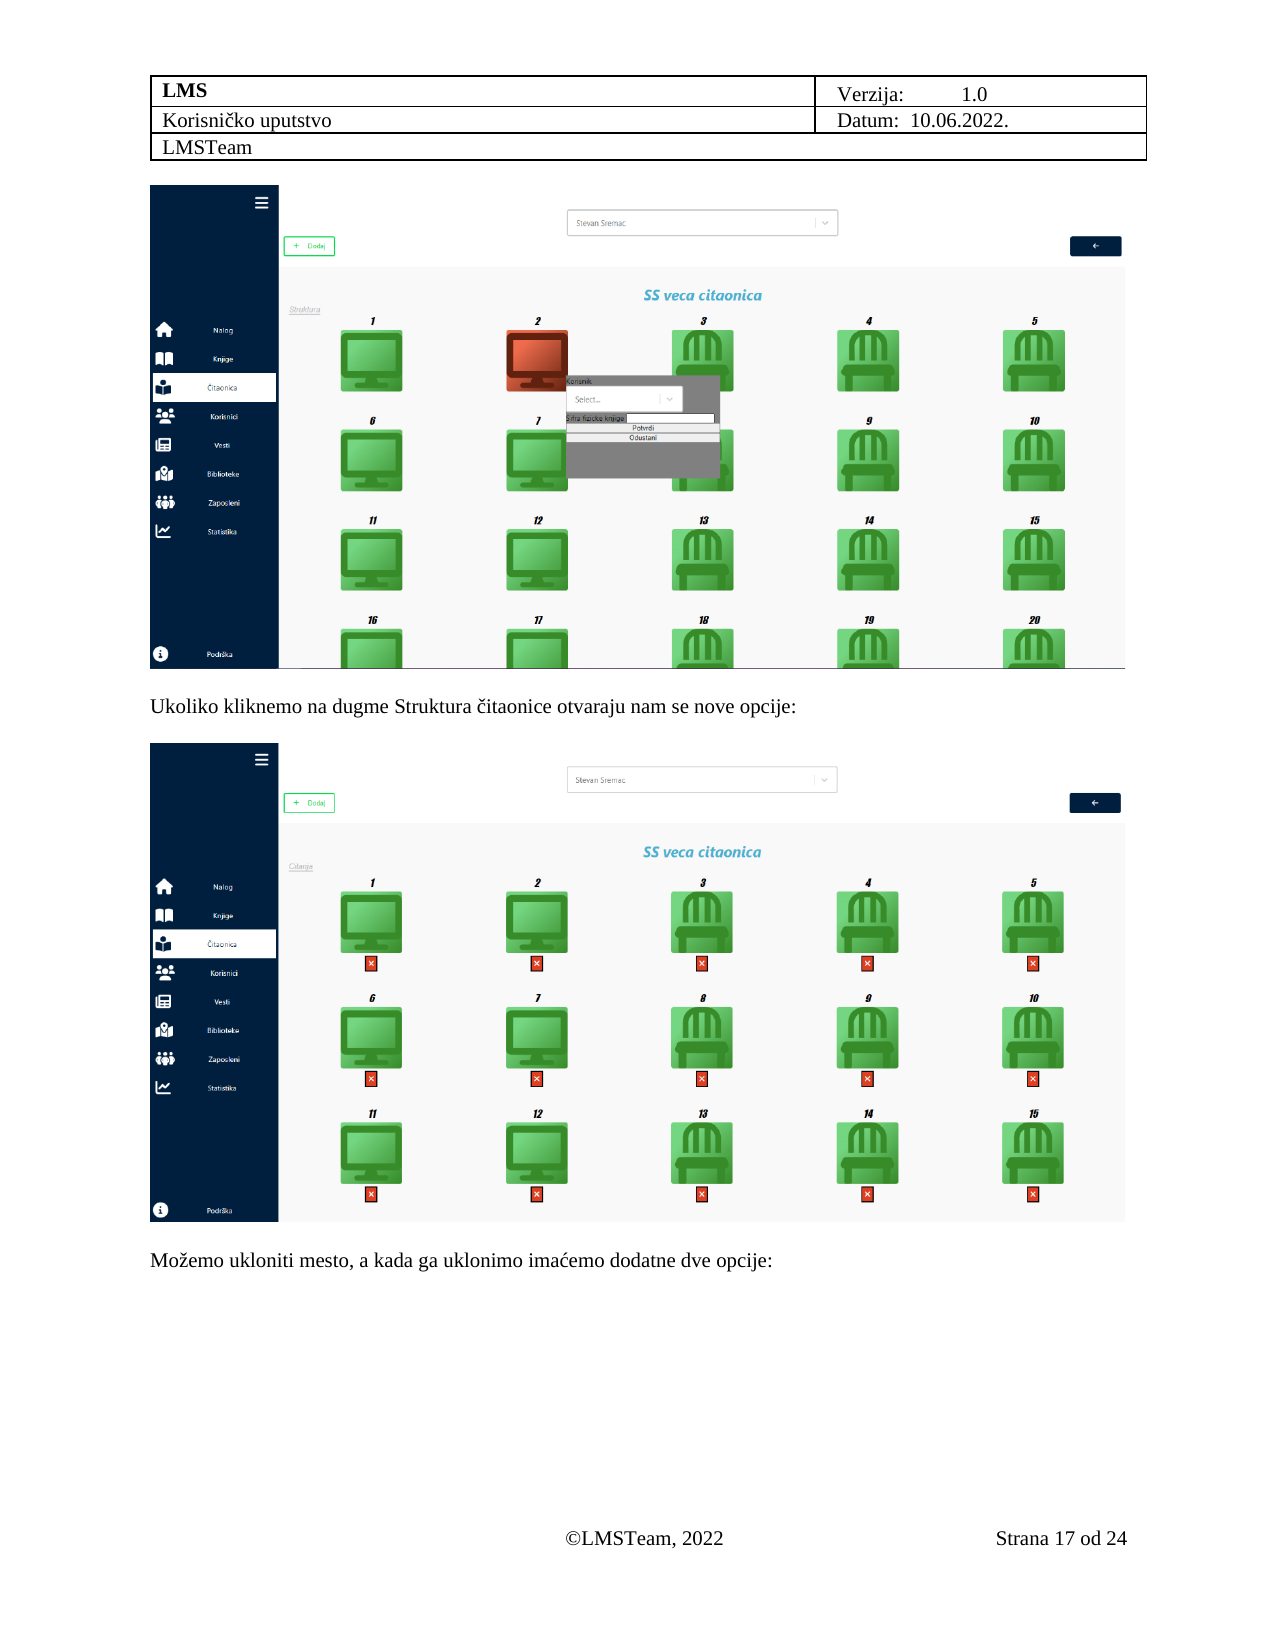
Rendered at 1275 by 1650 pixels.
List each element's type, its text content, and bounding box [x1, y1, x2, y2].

text Možemo ukloniti mesto, a kada ga uklonimo imaćemo dodatne dve opcije: [150, 1247, 1125, 1272]
text Ukoliko kliknemo na dugme Struktura čitaonice otvaraju nam se nove opcije: [150, 693, 1125, 718]
picture [150, 743, 1125, 1222]
picture [150, 185, 1125, 669]
